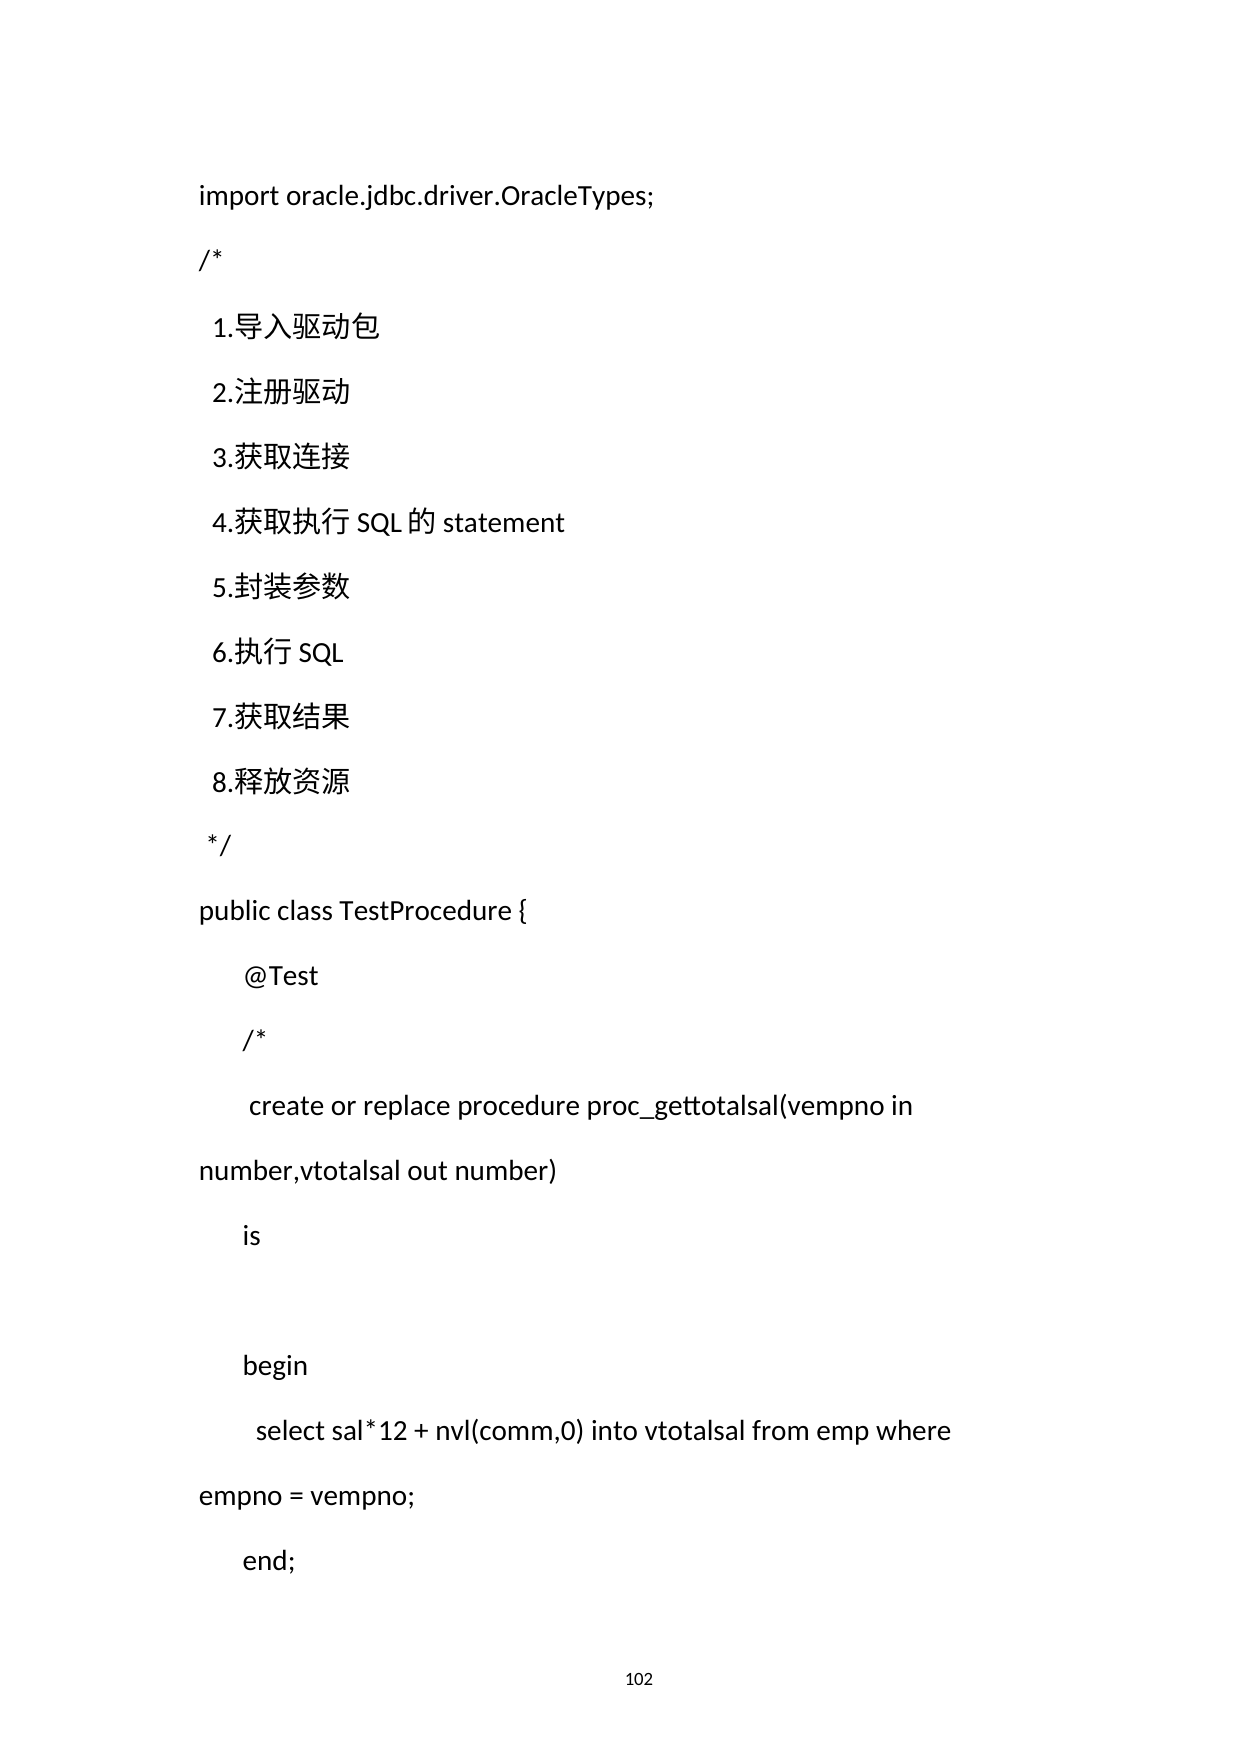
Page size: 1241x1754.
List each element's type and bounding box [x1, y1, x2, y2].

table_header [188, 162, 1053, 1592]
